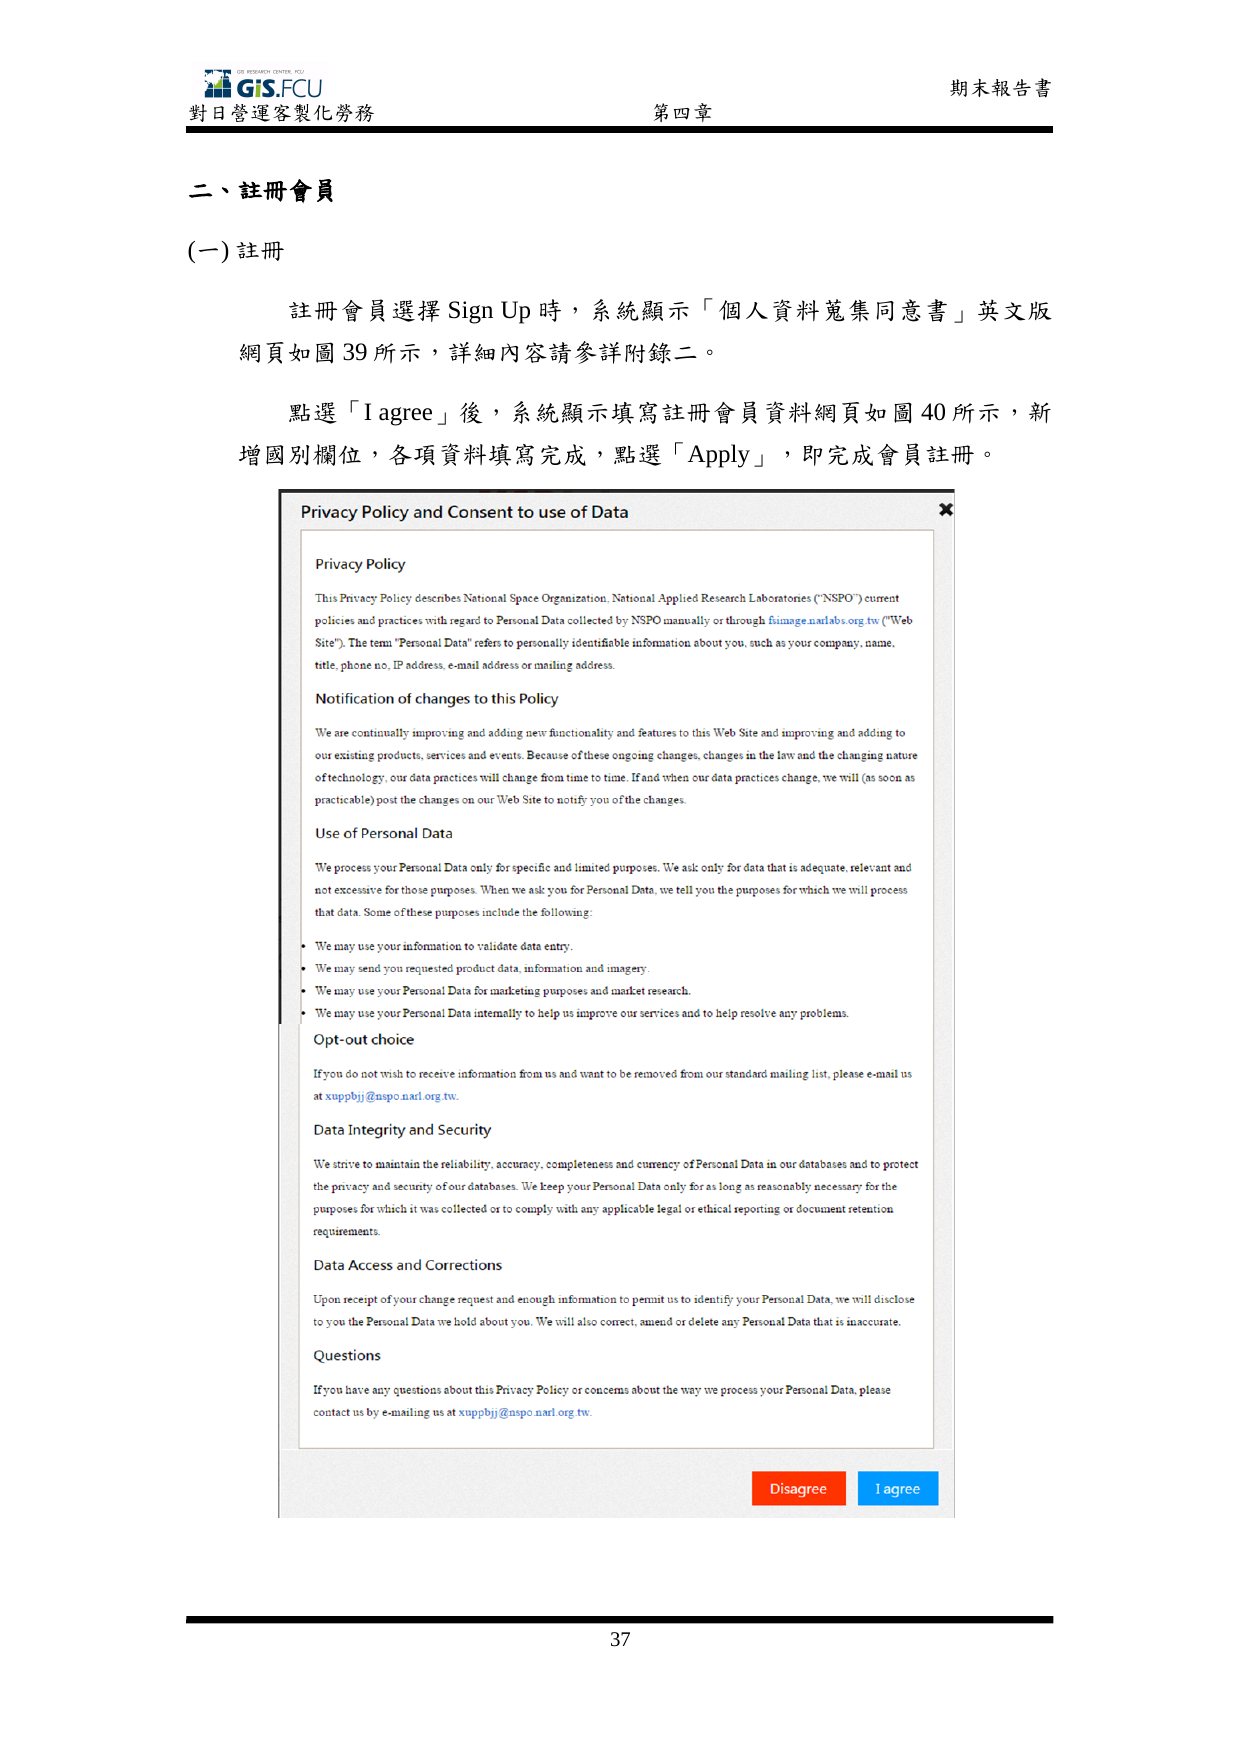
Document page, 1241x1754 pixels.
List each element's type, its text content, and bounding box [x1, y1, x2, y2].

picture [274, 489, 967, 1518]
text 註冊會員選擇Sign Up時，系統顯示「個人資料蒐集同意書」英文版網頁如圖39所示，詳細內容請參詳附錄二。 [237, 285, 1053, 369]
picture [191, 61, 328, 104]
subtitle 註冊會員 [187, 164, 1053, 206]
text 點選「I agree」後，系統顯示填寫註冊會員資料網頁如圖40所示，新增國別欄位，各項資料填寫完成，點選「Apply」，即完成會員註冊。 [237, 387, 1053, 471]
subtitle 註冊 [187, 225, 1053, 267]
